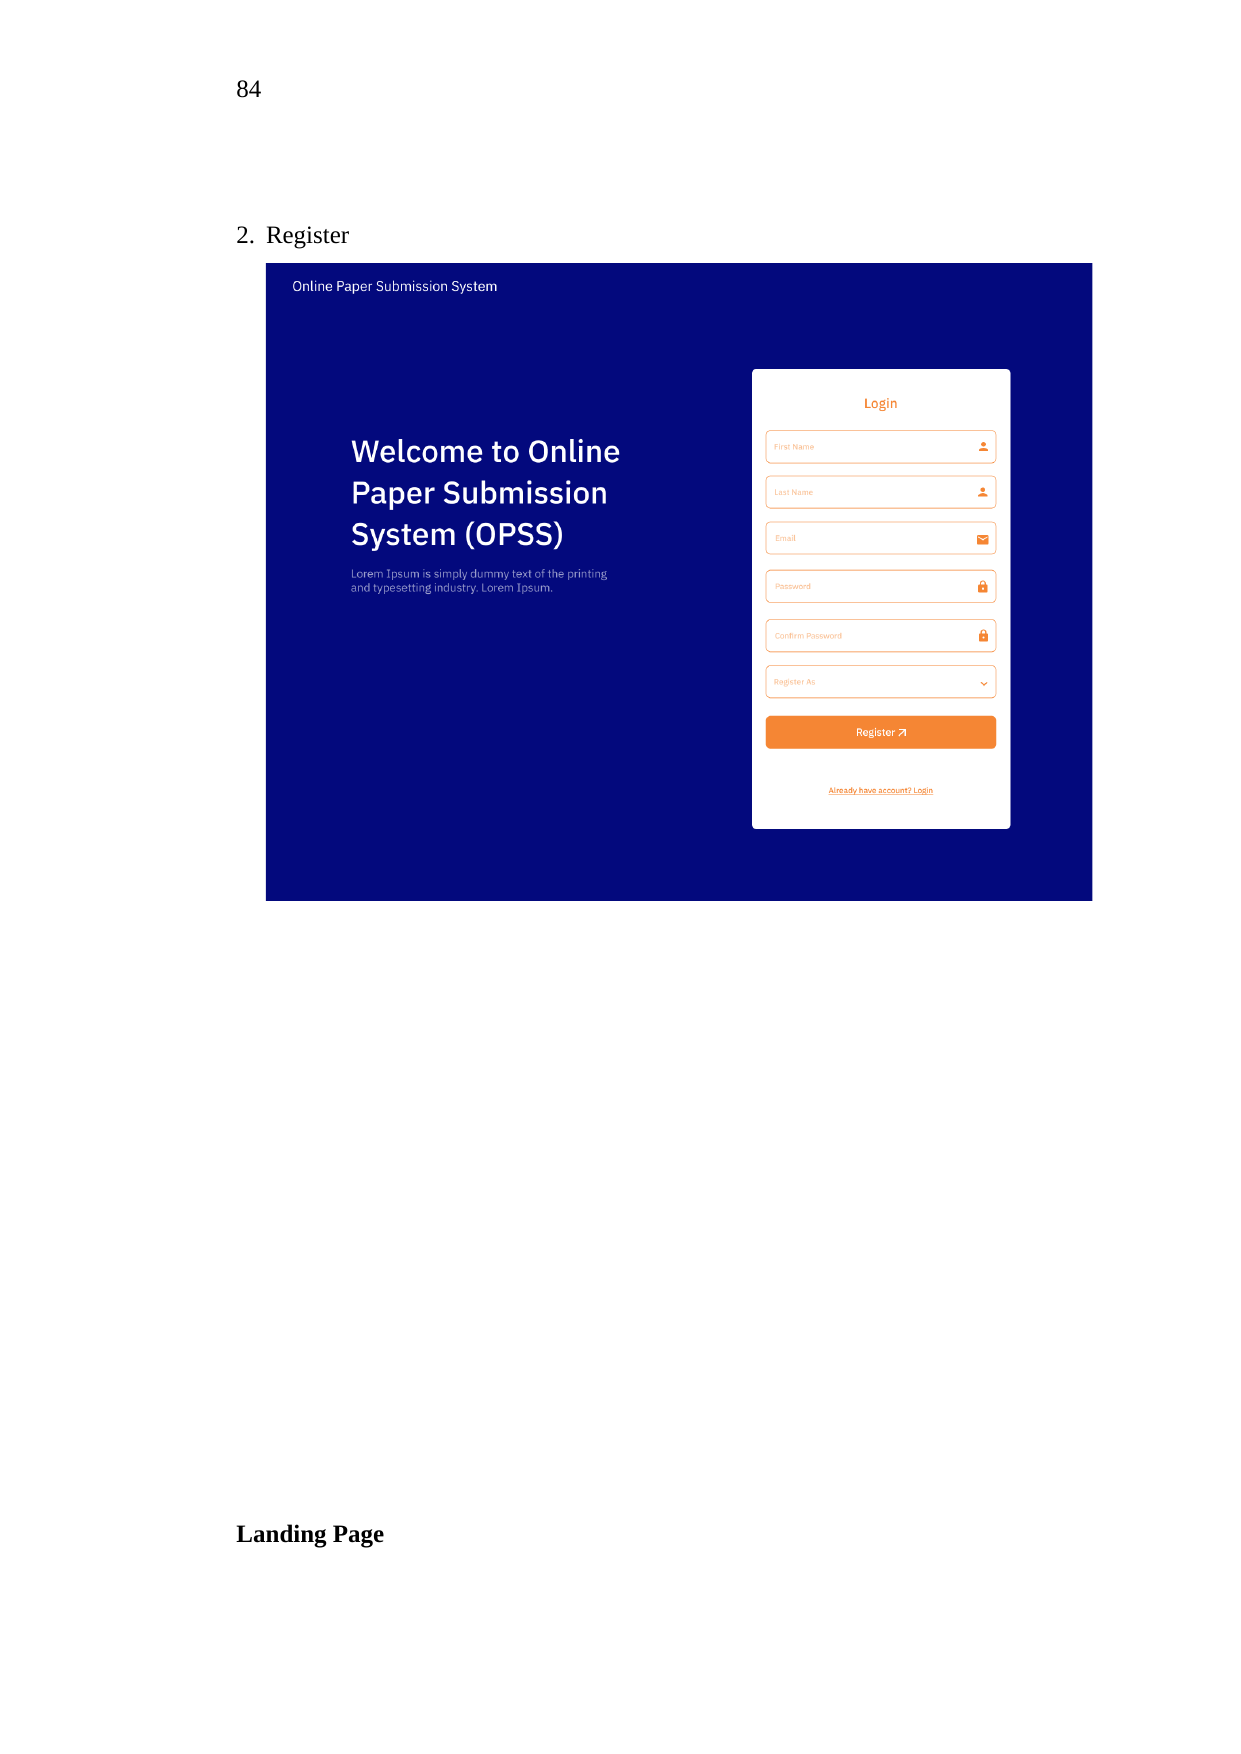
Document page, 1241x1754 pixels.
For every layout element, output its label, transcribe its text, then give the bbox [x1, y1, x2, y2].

list Register [236, 220, 1063, 249]
picture [265, 263, 1093, 901]
text Landing Page [236, 1519, 1063, 1547]
